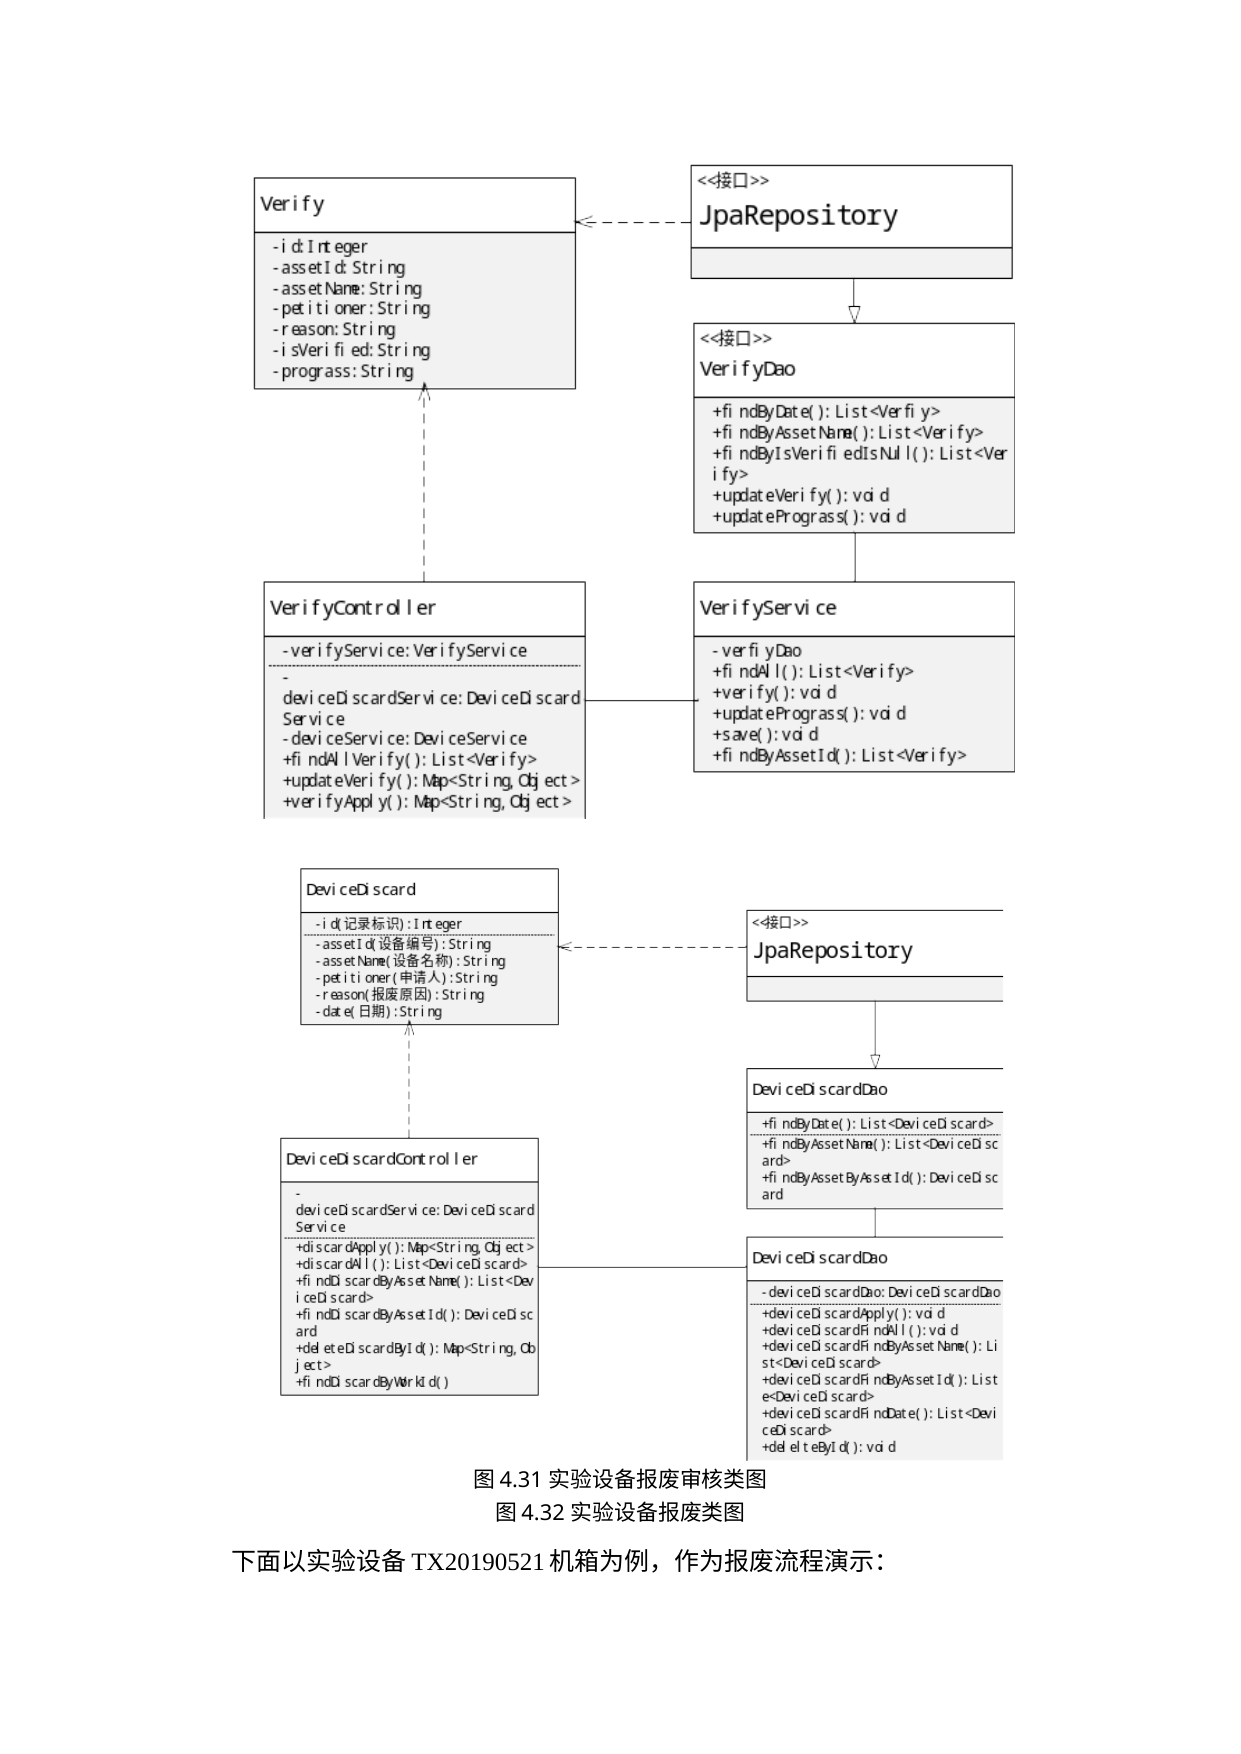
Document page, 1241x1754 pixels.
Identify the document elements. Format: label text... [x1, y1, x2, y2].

text 图4.32 实验设备报废类图 [187, 1494, 1053, 1527]
text 下面以实验设备TX20190521机箱为例，作为报废流程演示： [187, 1527, 1053, 1592]
text 图4.31 实验设备报废审核类图 [187, 162, 1053, 1494]
